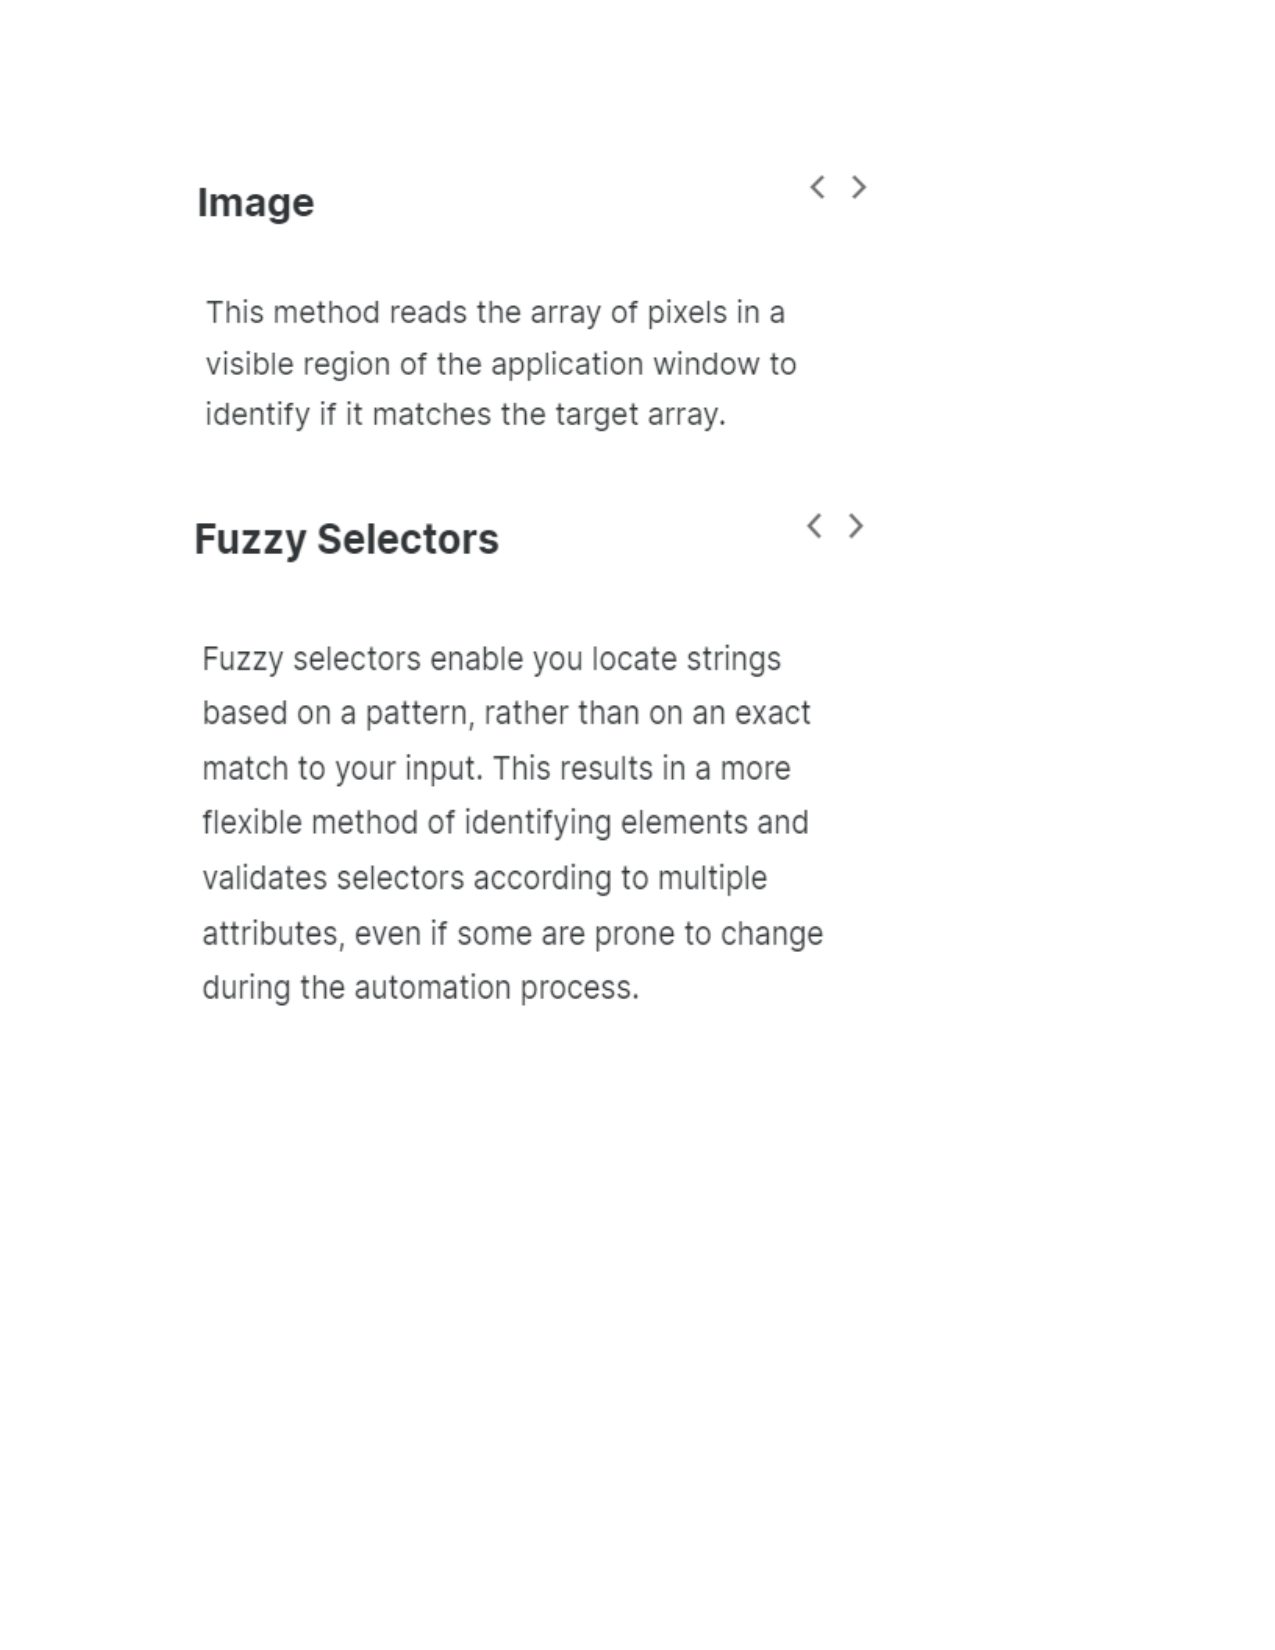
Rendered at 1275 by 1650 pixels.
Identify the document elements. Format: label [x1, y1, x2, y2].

picture [150, 150, 897, 1021]
